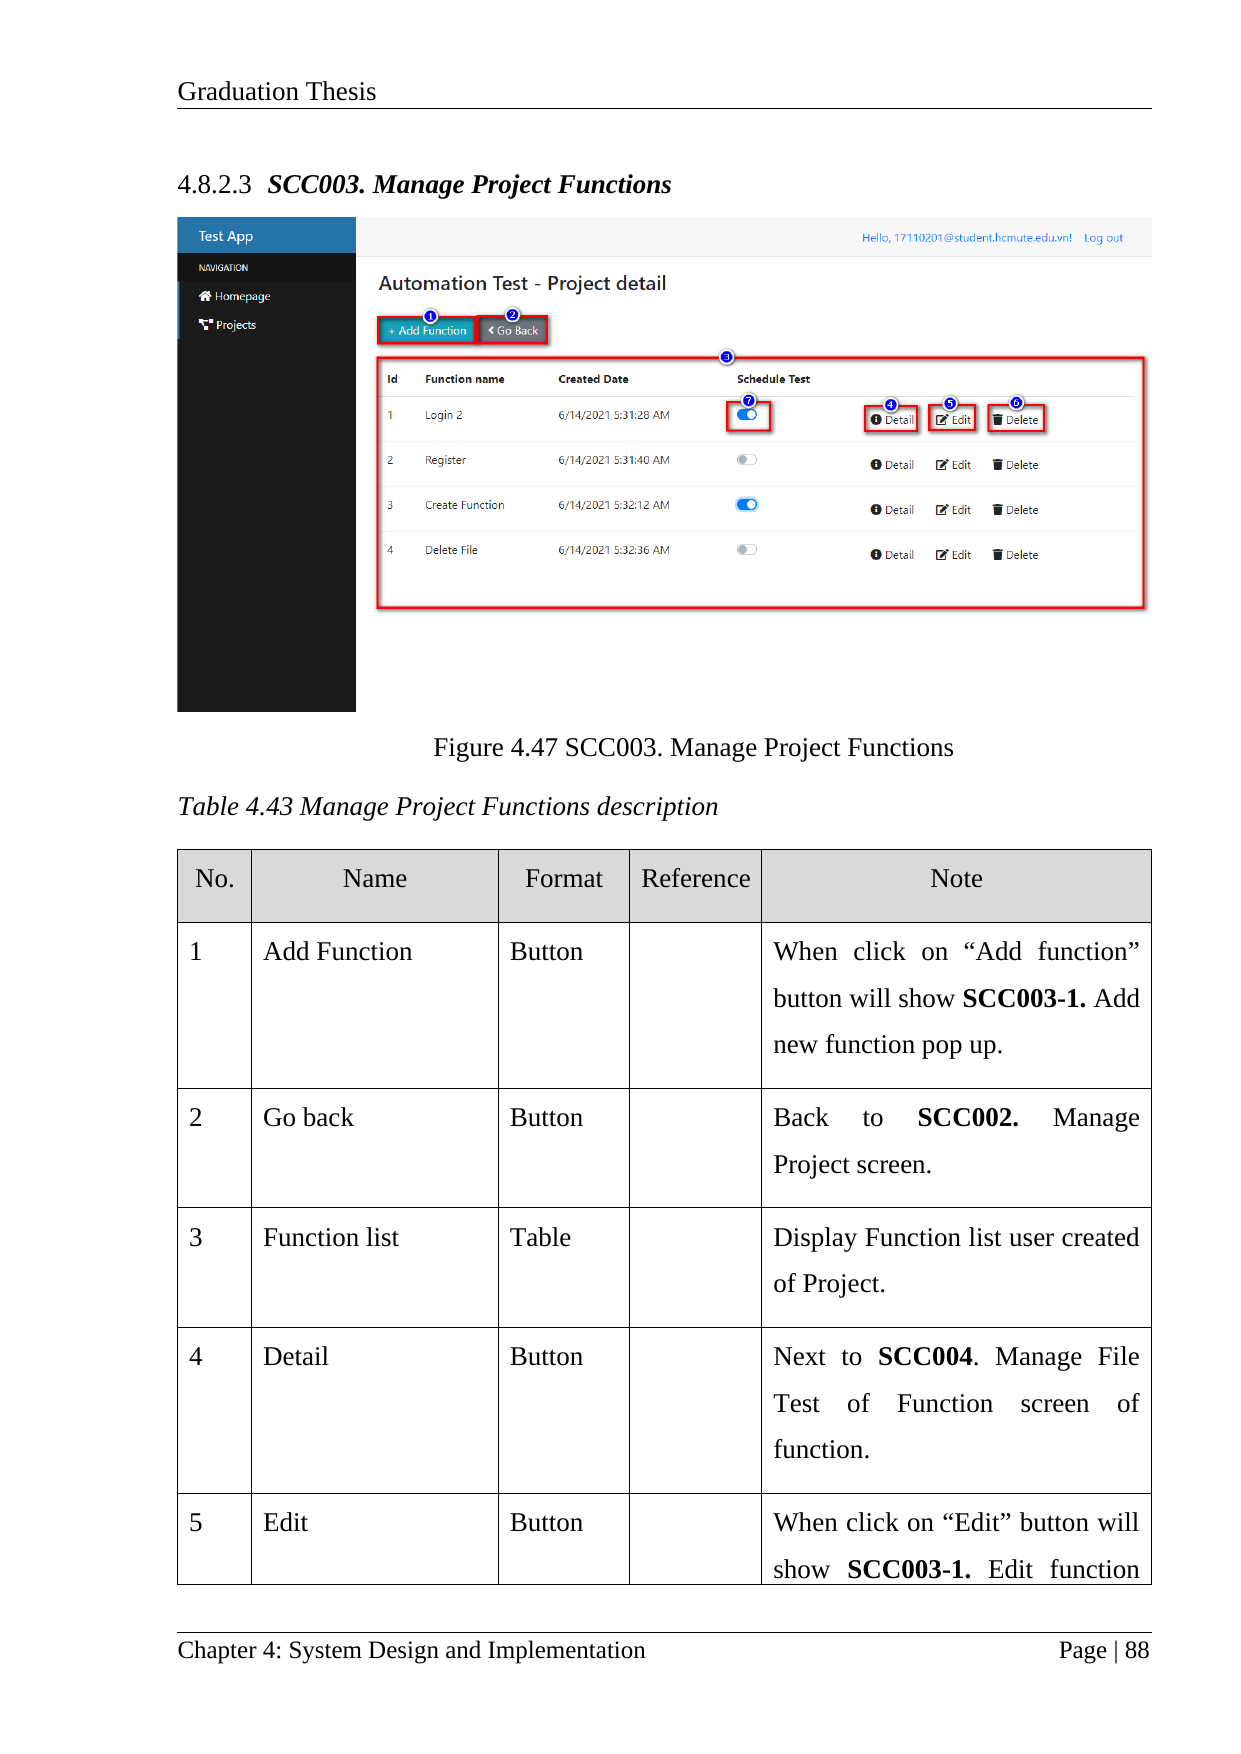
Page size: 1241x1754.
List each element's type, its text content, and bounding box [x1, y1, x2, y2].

table_cell 3 [178, 1208, 251, 1327]
table_cell 2 [178, 1089, 251, 1207]
table_cell 5 [178, 1494, 251, 1584]
table_cell [630, 1494, 761, 1584]
table_cell Go back [252, 1089, 498, 1207]
table_cell [630, 1328, 761, 1493]
table_cell Button [499, 1328, 629, 1493]
table_cell Add Function [252, 923, 498, 1088]
table_cell When click on “Add function” button will show SCC003-1. Add new function pop up. [762, 923, 1151, 1088]
table_cell Edit [252, 1494, 498, 1584]
table_cell Display Function list user created of Project. [762, 1208, 1151, 1327]
table_cell Function list [252, 1208, 498, 1327]
table_cell Button [499, 923, 629, 1088]
table_cell 4 [178, 1328, 251, 1493]
table_cell [630, 1208, 761, 1327]
table_header No. [178, 850, 251, 922]
table_cell [630, 1089, 761, 1207]
table_header Reference [630, 850, 761, 922]
table_header Format [499, 850, 629, 922]
table_cell [630, 923, 761, 1088]
table_header Note [762, 850, 1151, 922]
table_cell Table [499, 1208, 629, 1327]
picture [177, 217, 1152, 712]
subtitle SCC003. Manage Project Functions [177, 168, 1152, 199]
table_cell Detail [252, 1328, 498, 1493]
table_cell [762, 1494, 1151, 1584]
table_cell 1 [178, 923, 251, 1088]
table_header Name [252, 850, 498, 922]
table_cell Next to SCC004. Manage File Test of Function screen of function. [762, 1328, 1151, 1493]
table_cell Back to SCC002. Manage Project screen. [762, 1089, 1151, 1207]
table_cell Button [499, 1494, 629, 1584]
table_cell Button [499, 1089, 629, 1207]
